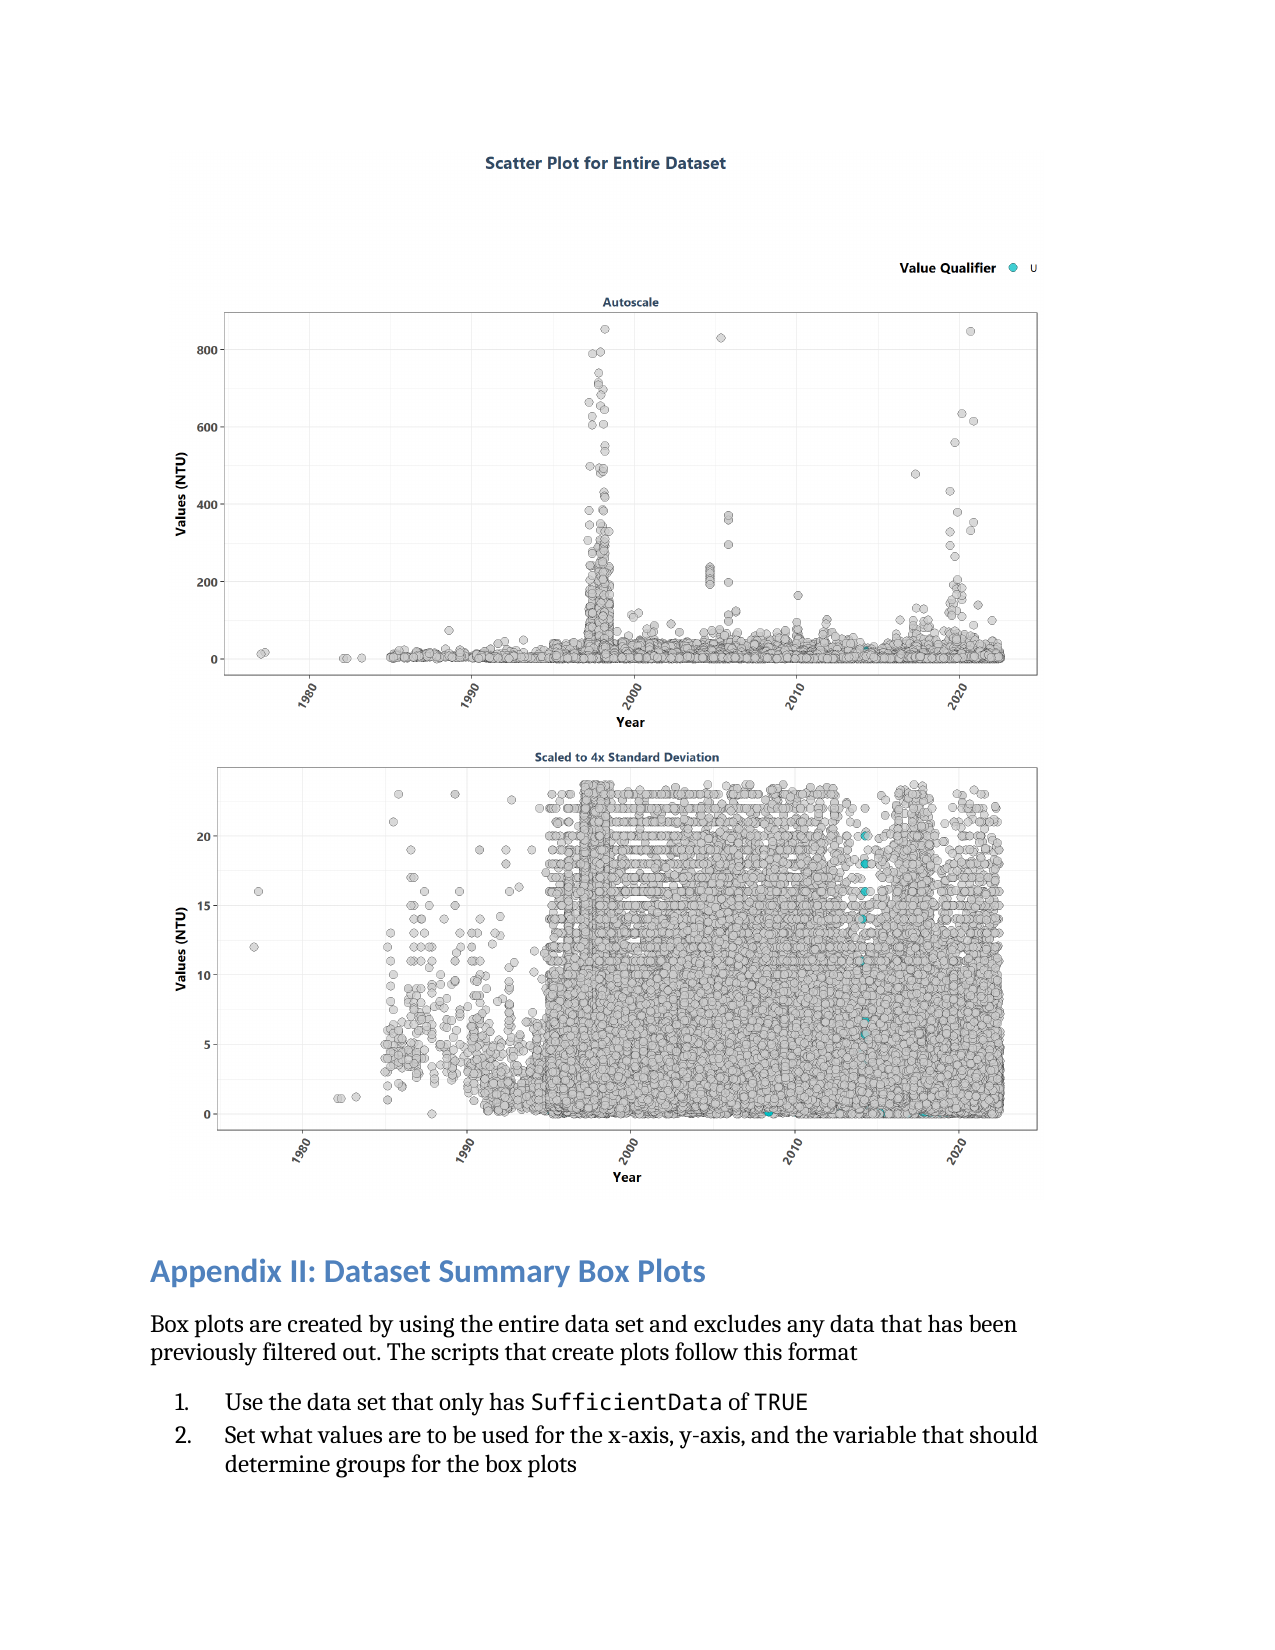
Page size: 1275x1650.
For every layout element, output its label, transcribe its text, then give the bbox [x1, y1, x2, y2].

text Box plots are created by using the entire data set and excludes any data that has been previously filtered out. The scripts that create plots follow this format [150, 1309, 1125, 1367]
picture [168, 150, 1044, 1200]
list Set what values are to be used for the x-axis, y-axis, and the variable that should determine groups for the box plots [175, 1421, 1125, 1478]
list Use the data set that only has SufficientData of TRUE [175, 1386, 1125, 1417]
subtitle Appendix II: Dataset Summary Box Plots [150, 1250, 1125, 1291]
